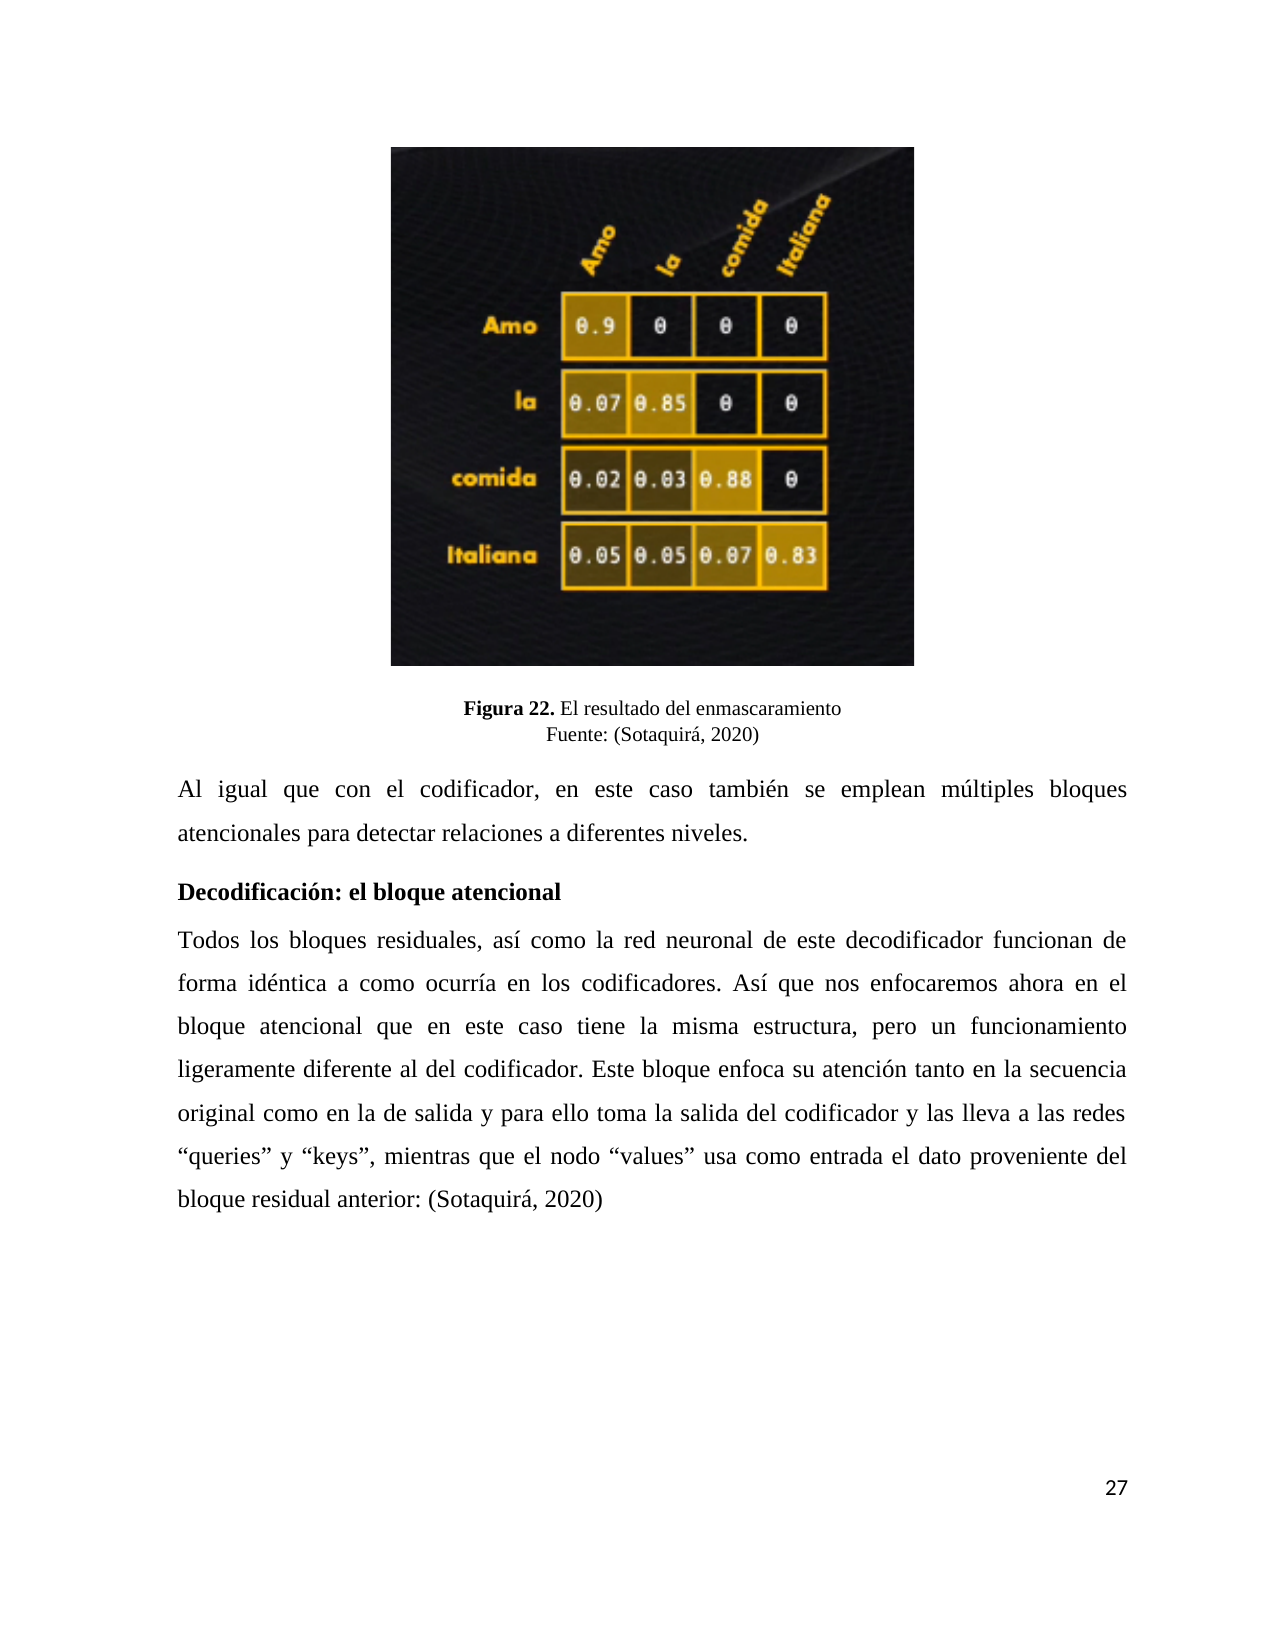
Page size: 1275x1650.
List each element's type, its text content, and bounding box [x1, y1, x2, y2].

list Fuente: [177, 722, 1128, 746]
text Al igual que con el codificador, en este caso también se emplean múltiples bloques atencionales para detectar relaciones a diferentes niveles. [177, 774, 1128, 846]
text Todos los bloques residuales, así como la red neuronal de este decodificador funcionan de forma idéntica a como ocurría en los codificadores. Así que nos enfocaremos ahora en el bloque atencional que en este caso tiene la misma estructura, pero un funcionamiento ligeramente diferente al del codificador. Este bloque enfoca su atención tanto en la secuencia original como en la de salida y para ello toma la salida del codificador y las lleva a las redes “queries” y “keys”, mientras que el nodo “values” usa como entrada el dato proveniente del bloque residual anterior: [177, 925, 1128, 1213]
picture [390, 147, 915, 666]
text Figura 22. El resultado del enmascaramiento [177, 696, 1128, 720]
subtitle Decodificación: el bloque atencional [177, 877, 1128, 906]
